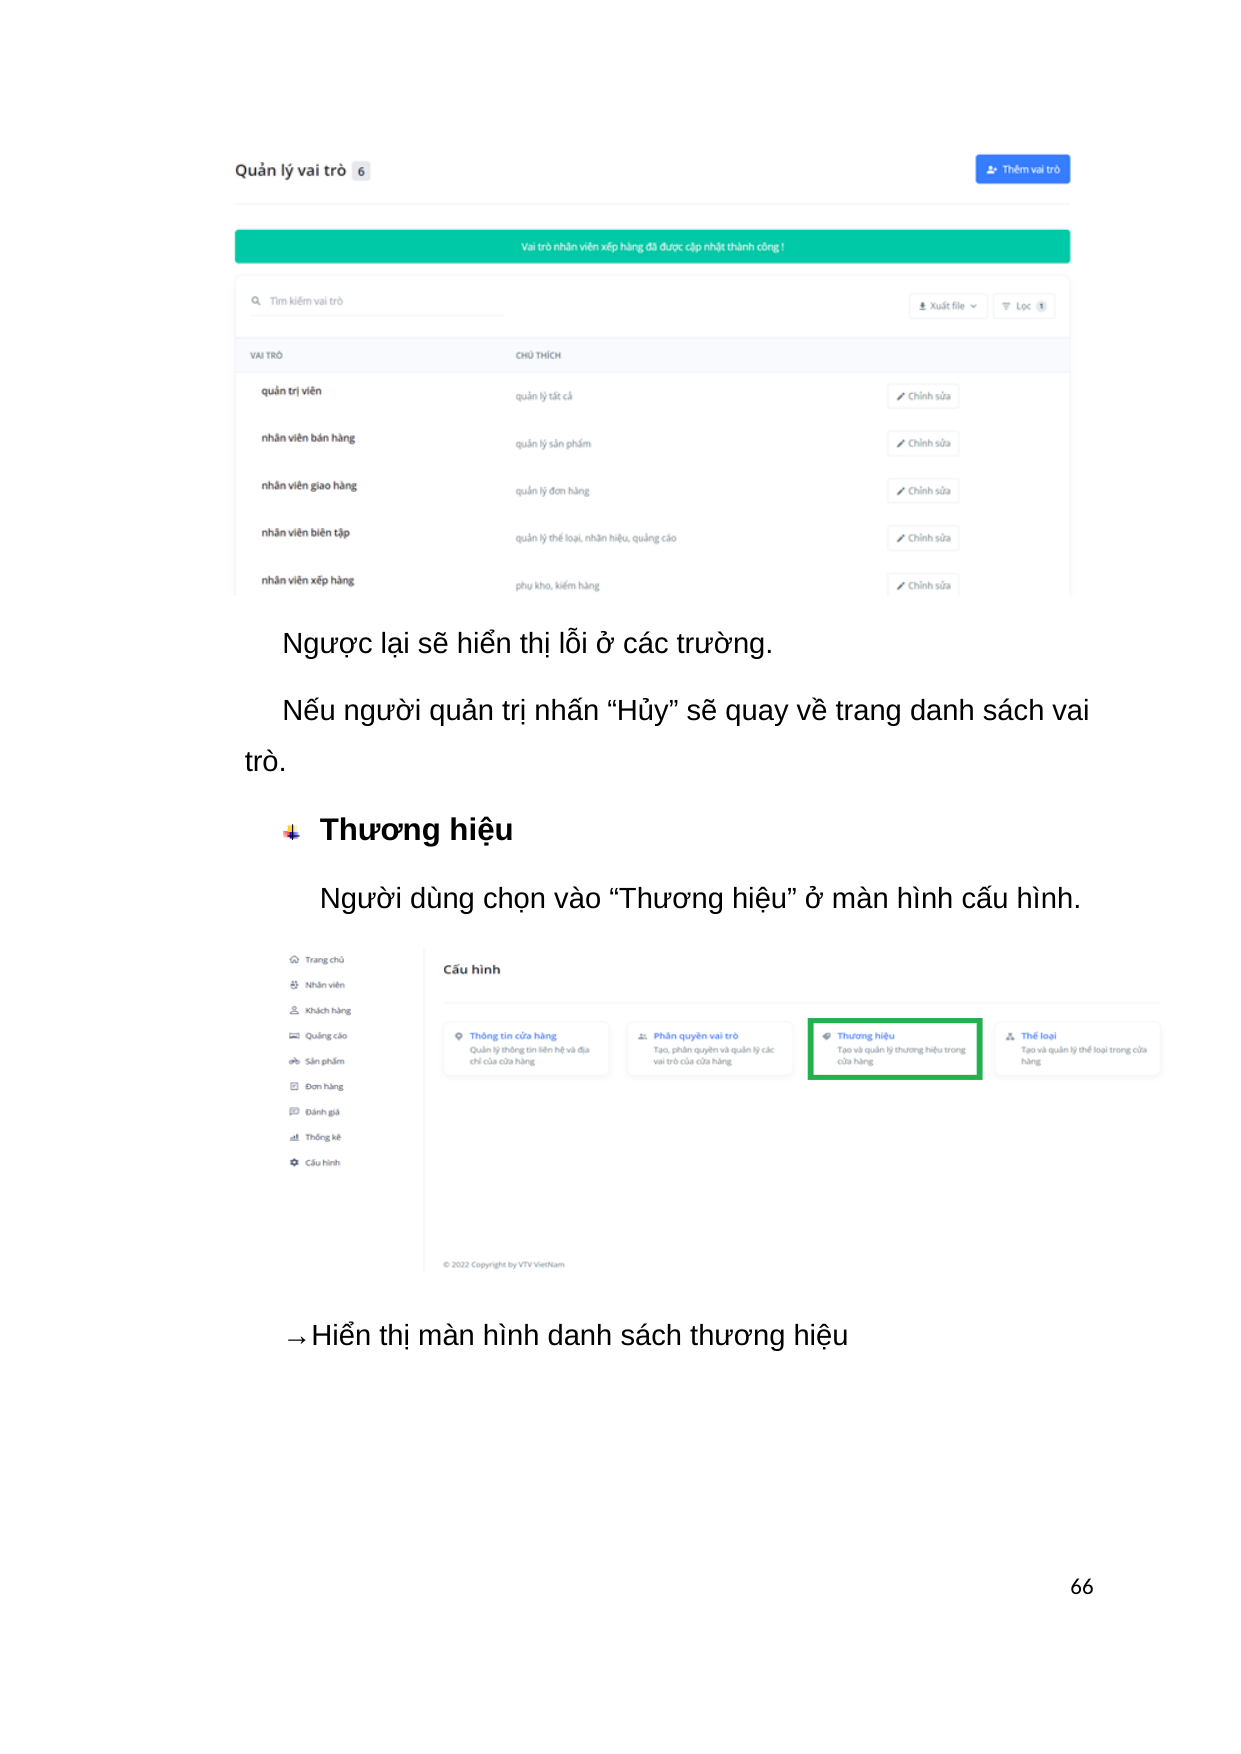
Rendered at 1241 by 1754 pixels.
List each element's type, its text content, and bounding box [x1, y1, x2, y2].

picture [282, 948, 1168, 1288]
picture [225, 147, 1077, 596]
list Nếu người quản trị nhấn “Hủy” sẽ quay về trang danh sách vai trò. [244, 693, 1093, 777]
list Thương hiệu [282, 811, 1093, 847]
picture [283, 823, 300, 840]
text →Hiển thị màn hình danh sách thương hiệu [282, 1318, 1093, 1352]
text Người dùng chọn vào “Thương hiệu” ở màn hình cấu hình. [282, 881, 1093, 915]
list Ngược lại sẽ hiển thị lỗi ở các trường. [244, 626, 1093, 660]
